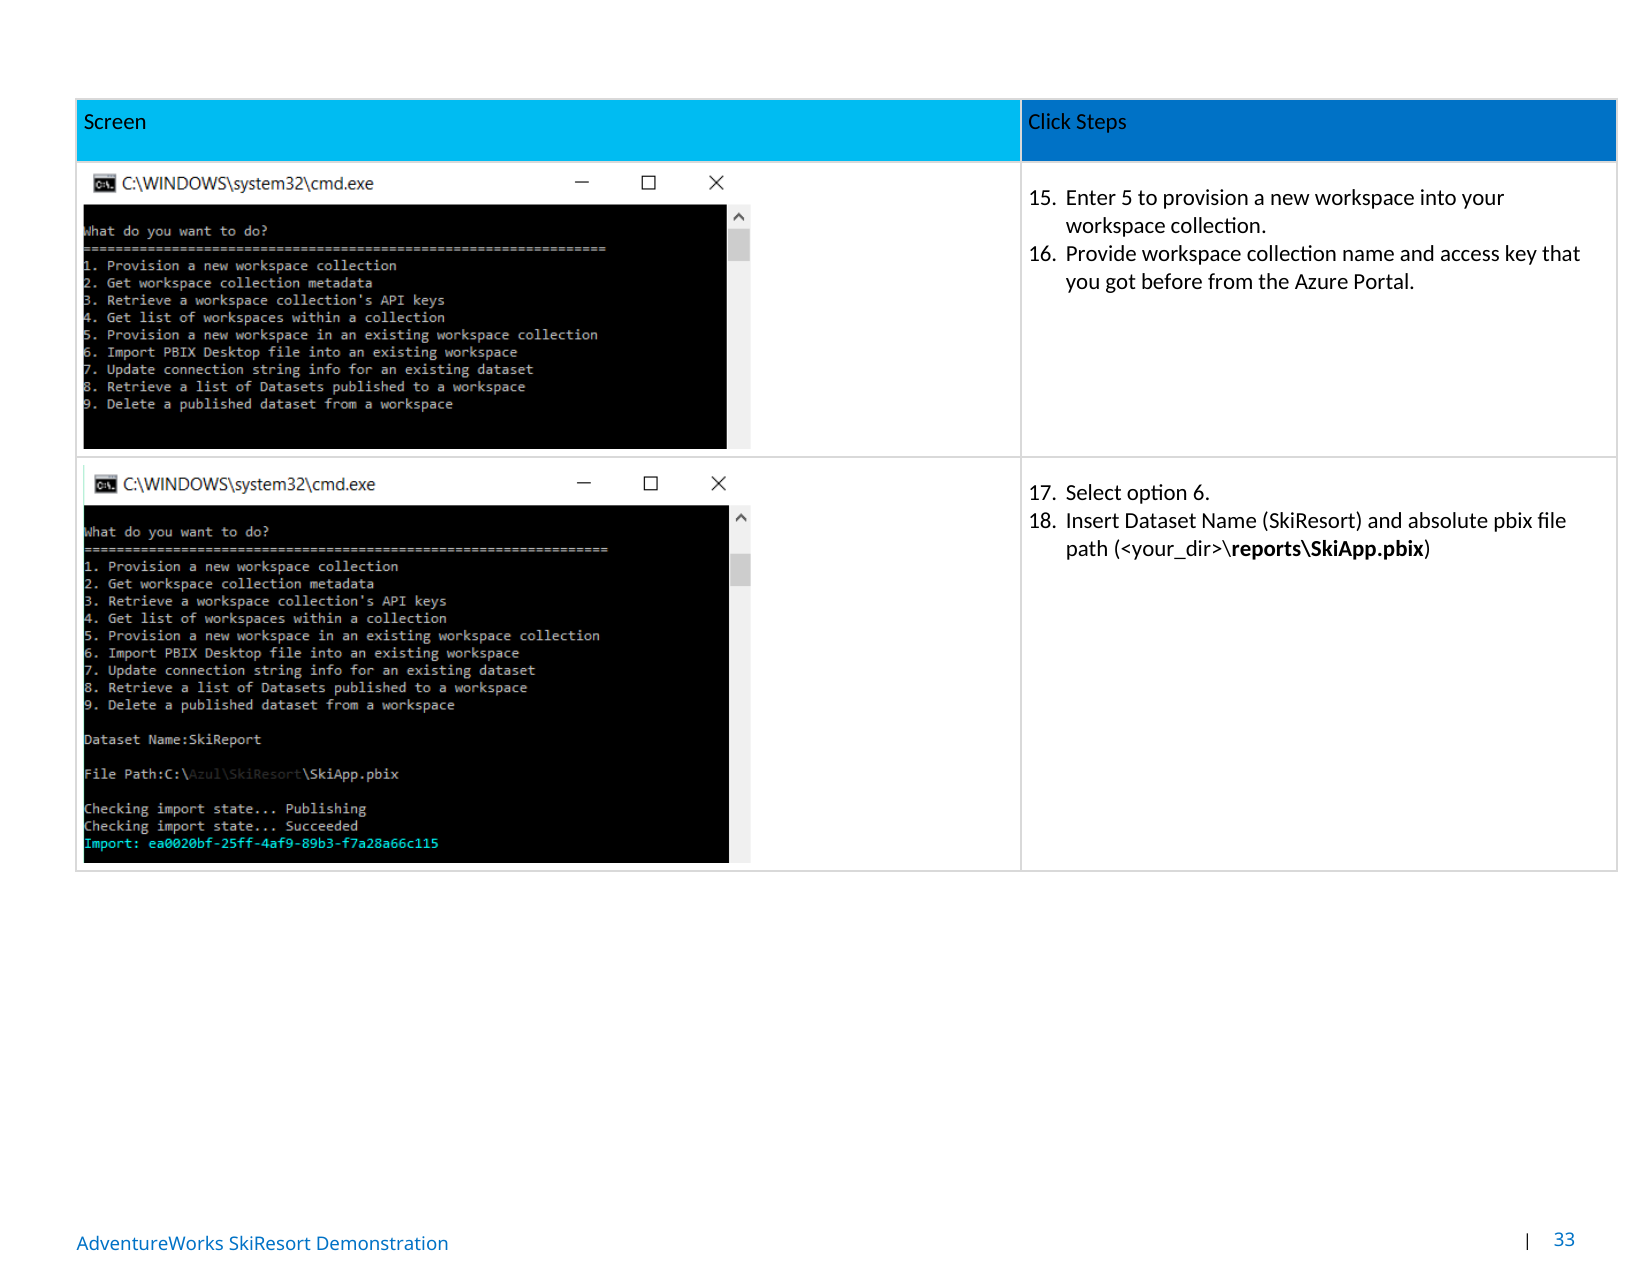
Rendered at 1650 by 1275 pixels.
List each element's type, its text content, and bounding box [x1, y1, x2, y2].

table_cell Enter 5 to provision a new workspace into your workspace collection. Provide workspace collection name and access key that you got before from the Azure Portal. [1022, 163, 1616, 456]
picture [83, 465, 751, 863]
table_header Click Steps [1022, 100, 1616, 161]
table_cell [77, 458, 1020, 870]
table_header Screen [77, 100, 1020, 161]
table_cell Select option 6. Insert Dataset Name (SkiResort) and absolute pbix file path (<your_dir>\reports\SkiApp.pbix) [1022, 458, 1616, 870]
table_cell [77, 163, 1020, 456]
picture [83, 170, 751, 449]
